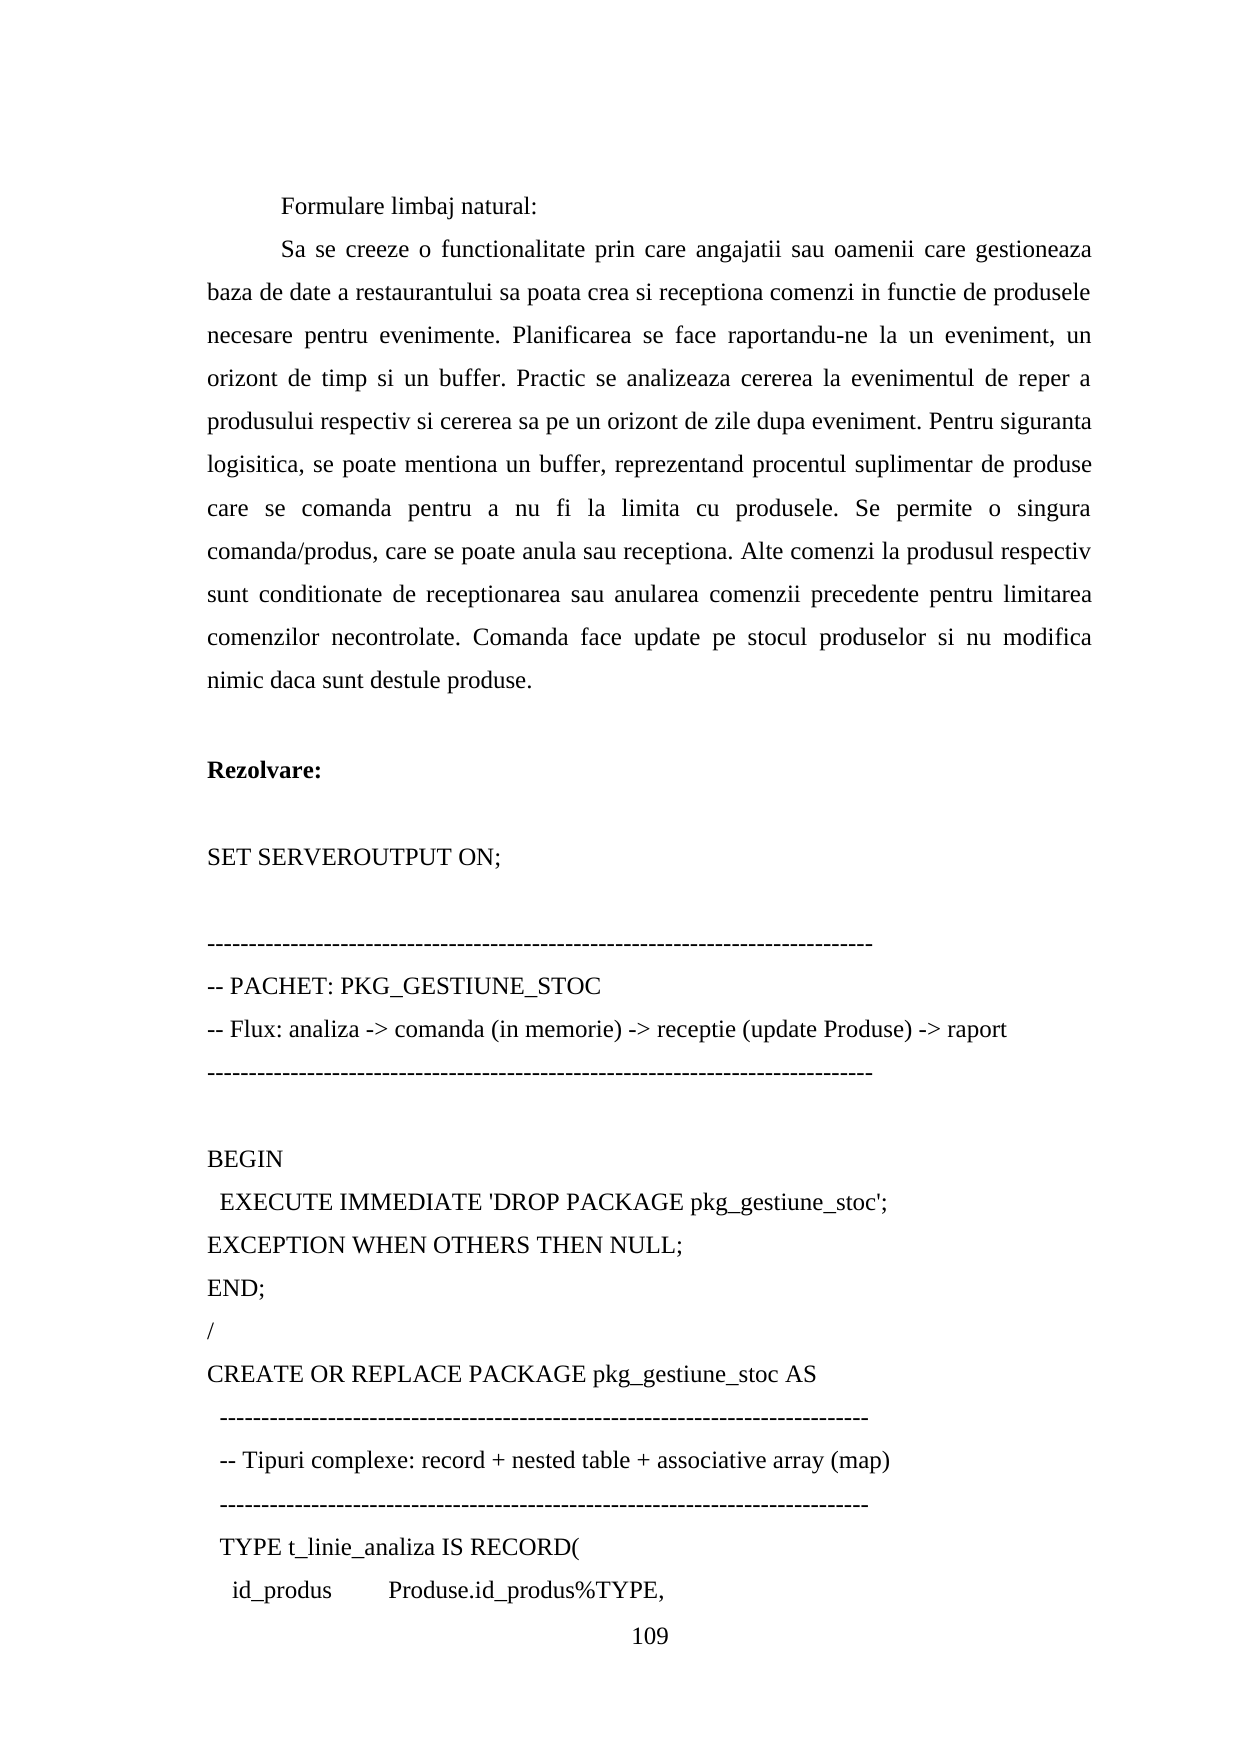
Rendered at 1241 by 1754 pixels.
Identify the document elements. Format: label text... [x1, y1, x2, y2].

text END; [207, 1273, 1092, 1302]
text CREATE OR REPLACE PACKAGE pkg_gestiune_stoc AS [207, 1359, 1092, 1388]
text -------------------------------------------------------------------------------- [207, 928, 1092, 957]
text EXCEPTION WHEN OTHERS THEN NULL; [207, 1230, 1092, 1259]
text TYPE t_linie_analiza IS RECORD( [207, 1532, 1092, 1561]
text id_produs Produse.id_produs%TYPE, [207, 1575, 1092, 1604]
text / [207, 1316, 1092, 1345]
text -- PACHET: PKG_GESTIUNE_STOC [207, 971, 1092, 1000]
text -- Flux: analiza -> comanda (in memorie) -> receptie (update Produse) -> raport [207, 1014, 1092, 1043]
text SET SERVEROUTPUT ON; [207, 842, 1092, 871]
text ------------------------------------------------------------------------------ [207, 1489, 1092, 1517]
text Sa se creeze o functionalitate prin care angajatii sau oamenii care gestioneaza baza de date a restaurantului sa poata crea si receptiona comenzi in functie de produsele necesare pentru evenimente. Planificarea se face raportandu-ne la un eveniment, un orizont de timp si un buffer. Practic se analizeaza cererea la evenimentul de reper a produsului respectiv si cererea sa pe un orizont de zile dupa eveniment. Pentru siguranta logisitica, se poate mentiona un buffer, reprezentand procentul suplimentar de produse care se comanda pentru a nu fi la limita cu produsele. Se permite o singura comanda/produs, care se poate anula sau receptiona. Alte comenzi la produsul respectiv sunt conditionate de receptionarea sau anularea comenzii precedente pentru limitarea comenzilor necontrolate. Comanda face update pe stocul produselor si nu modifica nimic daca sunt destule produse. [207, 234, 1092, 694]
text BEGIN [207, 1144, 1092, 1172]
text -------------------------------------------------------------------------------- [207, 1057, 1092, 1086]
subtitle Rezolvare: [207, 756, 1092, 784]
text ------------------------------------------------------------------------------ [207, 1402, 1092, 1431]
text -- Tipuri complexe: record + nested table + associative array (map) [207, 1446, 1092, 1474]
text Formulare limbaj natural: [207, 191, 1092, 219]
text EXECUTE IMMEDIATE 'DROP PACKAGE pkg_gestiune_stoc'; [207, 1187, 1092, 1216]
